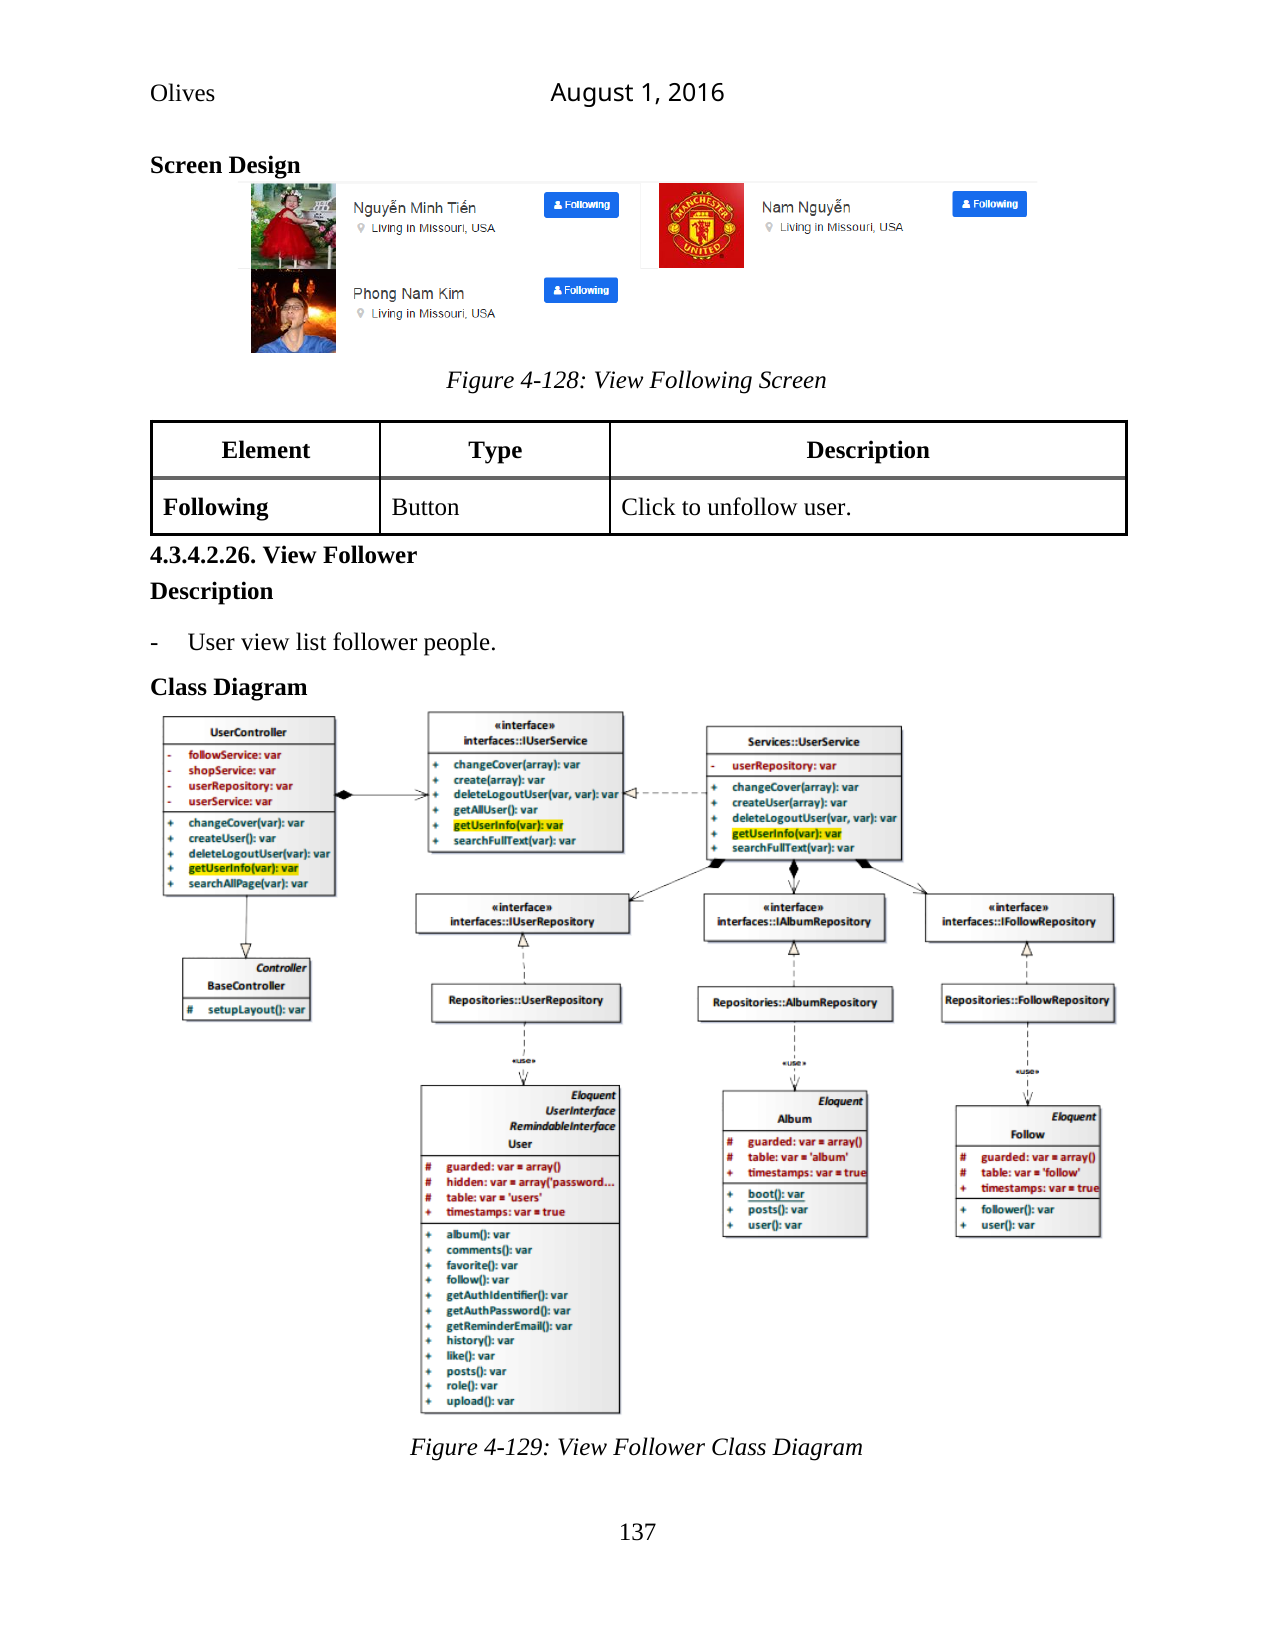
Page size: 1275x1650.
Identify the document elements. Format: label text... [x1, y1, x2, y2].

subtitle Screen Design [150, 150, 1125, 179]
subtitle Class Diagram [150, 672, 1125, 701]
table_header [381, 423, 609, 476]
picture [237, 181, 1038, 353]
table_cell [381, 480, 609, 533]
picture [150, 703, 1125, 1424]
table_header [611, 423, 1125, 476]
list User view list follower people. [150, 622, 1125, 657]
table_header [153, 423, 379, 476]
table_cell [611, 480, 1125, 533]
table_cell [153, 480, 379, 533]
subtitle Description [150, 576, 1125, 604]
subtitle 4.3.4.2.26. View Follower [150, 541, 1125, 569]
